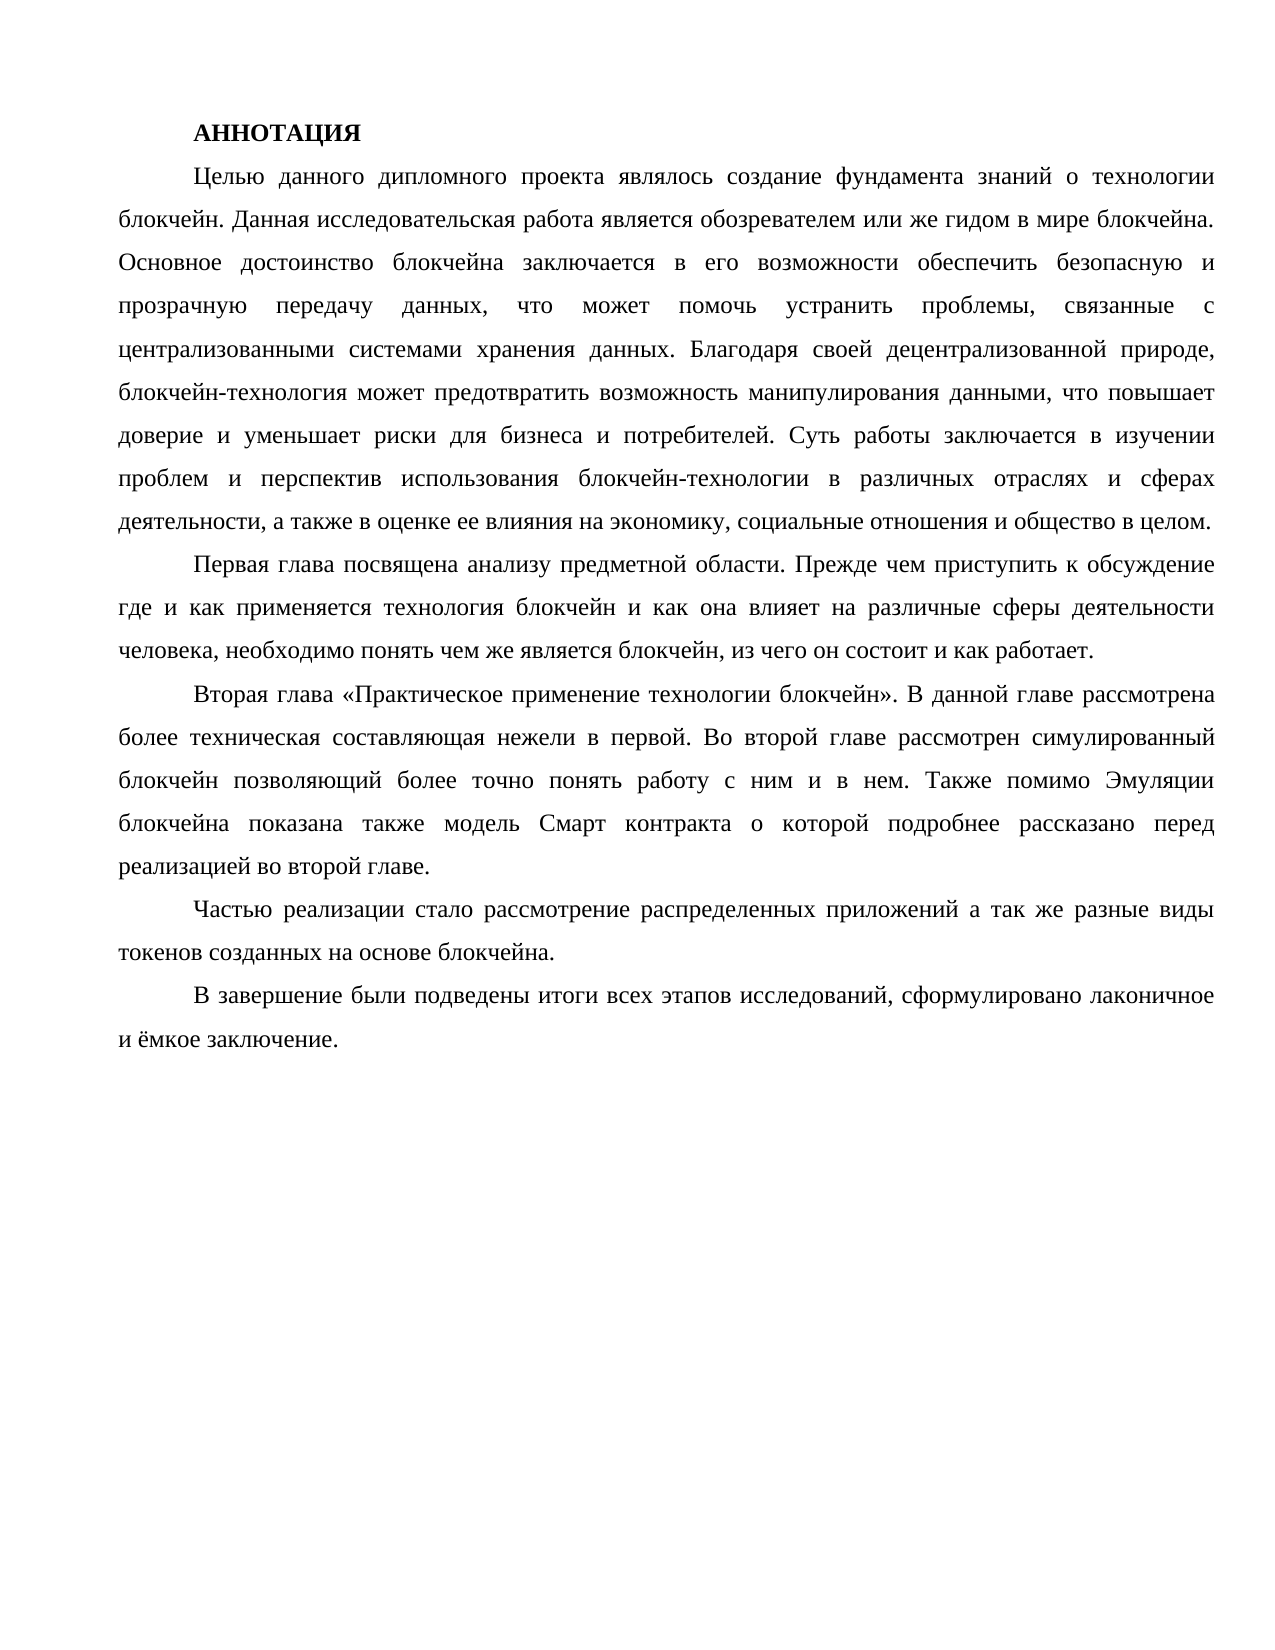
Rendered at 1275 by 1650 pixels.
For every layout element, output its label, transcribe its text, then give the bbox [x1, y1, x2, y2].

text В завершение были подведены итоги всех этапов исследований, сформулировано лаконичное и ёмкое заключение. [118, 981, 1216, 1052]
text АННОТАЦИЯ [118, 118, 1216, 147]
text Целью данного дипломного проекта являлось создание фундамента знаний о технологии блокчейн. Данная исследовательская работа является обозревателем или же гидом в мире блокчейна. Основное достоинство блокчейна заключается в его возможности обеспечить безопасную и прозрачную передачу данных, что может помочь устранить проблемы, связанные с централизованными системами хранения данных. Благодаря своей децентрализованной природе, блокчейн-технология может предотвратить возможность манипулирования данными, что повышает доверие и уменьшает риски для бизнеса и потребителей. Суть работы заключается в изучении проблем и перспектив использования блокчейн-технологии в различных отраслях и сферах деятельности, а также в оценке ее влияния на экономику, социальные отношения и общество в целом. [118, 161, 1216, 535]
text Частью реализации стало рассмотрение распределенных приложений а так же разные виды токенов созданных на основе блокчейна. [118, 894, 1216, 966]
text Первая глава посвящена анализу предметной области. Прежде чем приступить к обсуждение где и как применяется технология блокчейн и как она влияет на различные сферы деятельности человека, необходимо понять чем же является блокчейн, из чего он состоит и как работает. [118, 549, 1216, 664]
text Вторая глава «Практическое применение технологии блокчейн». В данной главе рассмотрена более техническая составляющая нежели в первой. Во второй главе рассмотрен симулированный блокчейн позволяющий более точно понять работу с ним и в нем. Также помимо Эмуляции блокчейна показана также модель Смарт контракта о которой подробнее рассказано перед реализацией во второй главе. [118, 679, 1216, 880]
